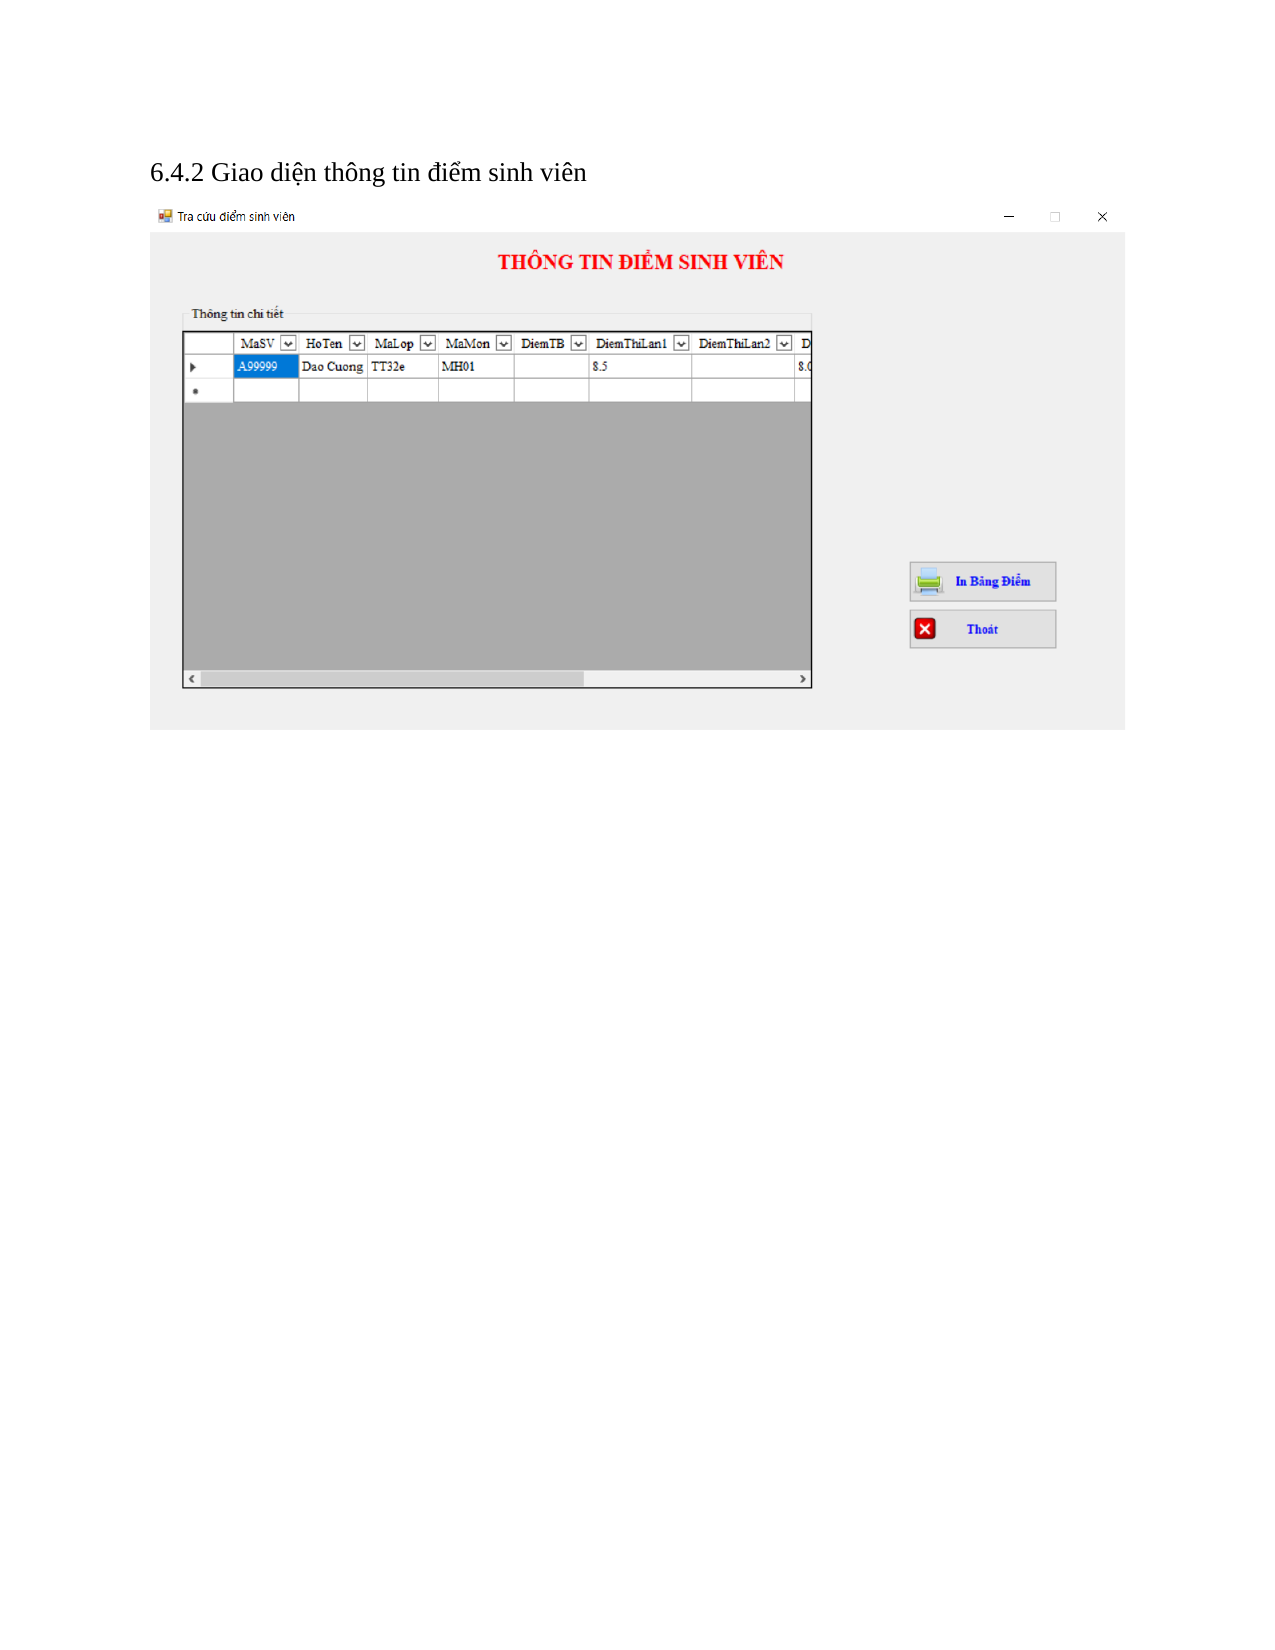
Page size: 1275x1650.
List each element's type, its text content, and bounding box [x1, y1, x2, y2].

text 6.4.2 Giao diện thông tin điểm sinh viên [150, 156, 1125, 187]
picture [150, 202, 1125, 730]
